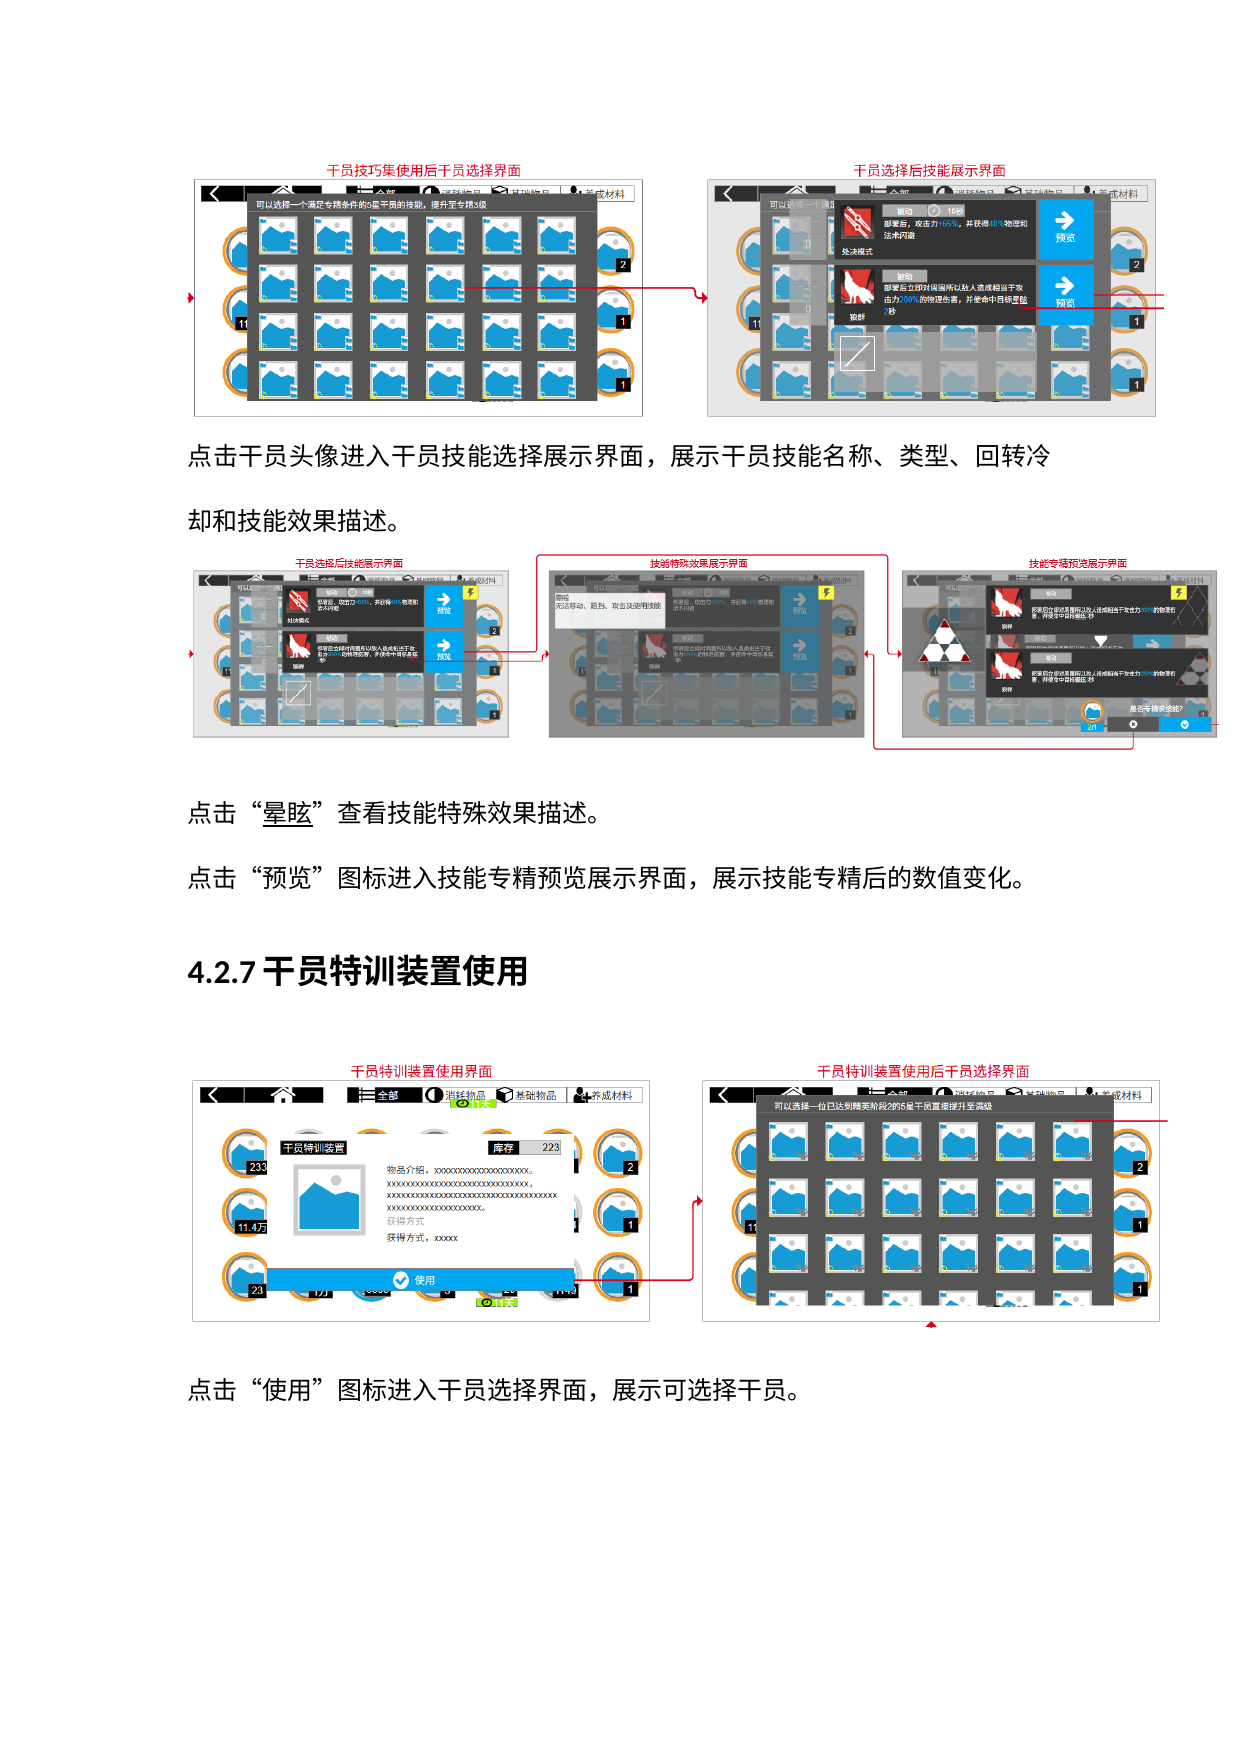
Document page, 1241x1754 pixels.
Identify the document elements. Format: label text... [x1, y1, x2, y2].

picture [187, 162, 1164, 421]
text 点击干员头像进入干员技能选择展示界面，展示干员技能名称、类型、回转冷却和技能效果描述。 [187, 422, 1053, 552]
subtitle 4.2.7干员特训装置使用 [187, 937, 1053, 1002]
text 点击“晕眩”查看技能特殊效果描述。 [187, 779, 1053, 844]
text 点击“预览”图标进入技能专精预览展示界面，展示技能专精后的数值变化。 [187, 844, 1053, 909]
picture [187, 1063, 1168, 1328]
picture [187, 552, 1219, 752]
text 点击“使用”图标进入干员选择界面，展示可选择干员。 [187, 1356, 1053, 1421]
